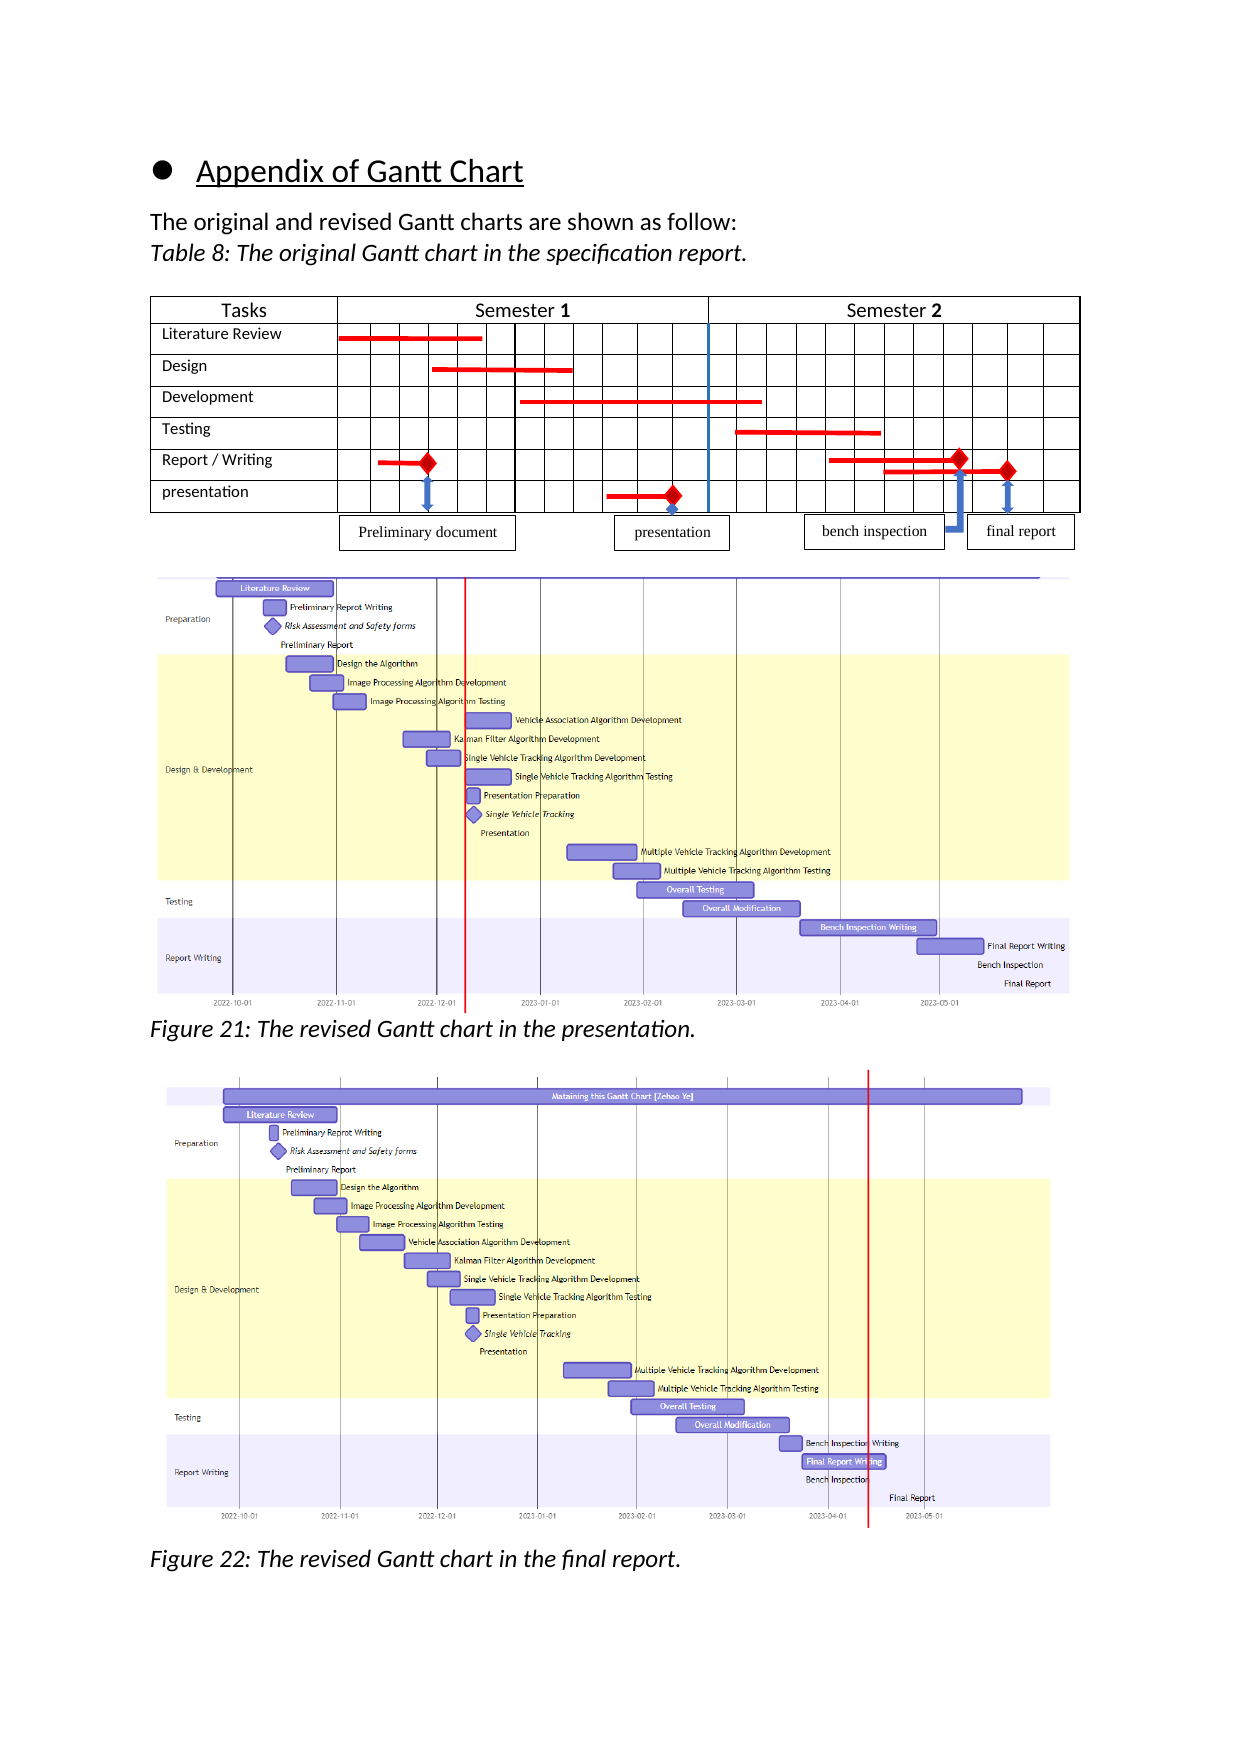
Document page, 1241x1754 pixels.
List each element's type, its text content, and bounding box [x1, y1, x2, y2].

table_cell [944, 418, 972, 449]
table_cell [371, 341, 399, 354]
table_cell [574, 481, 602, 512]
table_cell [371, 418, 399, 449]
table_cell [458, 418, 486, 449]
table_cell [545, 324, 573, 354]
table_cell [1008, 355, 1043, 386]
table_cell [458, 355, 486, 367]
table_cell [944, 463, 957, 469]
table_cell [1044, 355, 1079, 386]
text Figure 22: The revised Gantt chart in the final report. [150, 1543, 1090, 1574]
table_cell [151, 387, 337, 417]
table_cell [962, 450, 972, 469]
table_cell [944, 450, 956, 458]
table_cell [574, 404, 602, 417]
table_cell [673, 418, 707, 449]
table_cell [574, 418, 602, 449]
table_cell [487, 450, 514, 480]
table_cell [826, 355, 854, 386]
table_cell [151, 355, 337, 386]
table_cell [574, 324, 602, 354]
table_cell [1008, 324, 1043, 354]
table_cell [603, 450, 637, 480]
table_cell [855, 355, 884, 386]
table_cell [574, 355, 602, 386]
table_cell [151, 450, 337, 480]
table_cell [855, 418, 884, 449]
text The original and revised Gantt charts are shown as follow: [150, 206, 1090, 237]
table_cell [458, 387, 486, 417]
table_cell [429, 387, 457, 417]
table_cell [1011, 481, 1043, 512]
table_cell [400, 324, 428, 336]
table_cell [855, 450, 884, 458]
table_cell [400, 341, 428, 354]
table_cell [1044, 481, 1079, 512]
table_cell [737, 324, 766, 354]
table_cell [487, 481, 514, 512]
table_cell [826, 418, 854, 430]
picture [150, 577, 1091, 1013]
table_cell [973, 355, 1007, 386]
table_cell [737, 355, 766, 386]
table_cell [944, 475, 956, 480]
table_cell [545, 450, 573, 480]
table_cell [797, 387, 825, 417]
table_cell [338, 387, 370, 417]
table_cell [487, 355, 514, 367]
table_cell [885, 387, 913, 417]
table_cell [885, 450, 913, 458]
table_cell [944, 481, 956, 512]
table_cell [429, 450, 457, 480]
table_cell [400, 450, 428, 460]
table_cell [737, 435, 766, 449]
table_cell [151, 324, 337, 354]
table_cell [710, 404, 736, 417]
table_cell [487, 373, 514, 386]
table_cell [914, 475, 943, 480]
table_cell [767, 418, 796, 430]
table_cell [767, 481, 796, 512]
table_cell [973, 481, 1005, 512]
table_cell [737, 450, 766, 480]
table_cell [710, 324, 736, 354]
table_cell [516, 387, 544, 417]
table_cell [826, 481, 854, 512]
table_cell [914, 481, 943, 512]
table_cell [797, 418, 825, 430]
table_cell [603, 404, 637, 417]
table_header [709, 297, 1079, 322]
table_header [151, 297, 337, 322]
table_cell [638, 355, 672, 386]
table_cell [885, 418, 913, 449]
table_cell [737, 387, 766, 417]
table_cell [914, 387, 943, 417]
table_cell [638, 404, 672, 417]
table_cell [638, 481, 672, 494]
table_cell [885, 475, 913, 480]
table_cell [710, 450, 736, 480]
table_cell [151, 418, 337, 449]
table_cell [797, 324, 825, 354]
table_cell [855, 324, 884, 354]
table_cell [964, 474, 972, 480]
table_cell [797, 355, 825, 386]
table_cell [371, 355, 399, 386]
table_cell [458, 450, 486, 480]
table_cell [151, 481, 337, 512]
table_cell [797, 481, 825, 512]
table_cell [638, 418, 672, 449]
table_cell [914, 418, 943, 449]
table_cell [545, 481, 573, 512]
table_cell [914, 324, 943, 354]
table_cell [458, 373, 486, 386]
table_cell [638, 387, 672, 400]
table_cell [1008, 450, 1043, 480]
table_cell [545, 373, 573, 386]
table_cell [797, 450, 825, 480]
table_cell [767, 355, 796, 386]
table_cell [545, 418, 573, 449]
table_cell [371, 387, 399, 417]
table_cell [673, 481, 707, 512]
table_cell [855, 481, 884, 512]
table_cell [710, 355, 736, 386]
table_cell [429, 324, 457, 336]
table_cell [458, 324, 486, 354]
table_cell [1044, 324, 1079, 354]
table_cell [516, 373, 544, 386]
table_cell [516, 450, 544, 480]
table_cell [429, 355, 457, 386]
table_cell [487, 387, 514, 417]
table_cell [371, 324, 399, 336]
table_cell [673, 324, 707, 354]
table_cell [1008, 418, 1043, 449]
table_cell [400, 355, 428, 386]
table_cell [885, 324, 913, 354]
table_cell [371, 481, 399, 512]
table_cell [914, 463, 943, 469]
picture [150, 1043, 1064, 1544]
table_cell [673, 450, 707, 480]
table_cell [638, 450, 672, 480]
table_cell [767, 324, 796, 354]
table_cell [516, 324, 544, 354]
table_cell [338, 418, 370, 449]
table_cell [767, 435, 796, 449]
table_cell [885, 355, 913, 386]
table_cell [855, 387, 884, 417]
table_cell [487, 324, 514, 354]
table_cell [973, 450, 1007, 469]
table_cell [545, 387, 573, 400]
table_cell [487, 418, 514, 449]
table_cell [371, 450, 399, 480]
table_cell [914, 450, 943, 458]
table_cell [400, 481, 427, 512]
text Table 8: The original Gantt chart in the specification report. [150, 237, 1090, 267]
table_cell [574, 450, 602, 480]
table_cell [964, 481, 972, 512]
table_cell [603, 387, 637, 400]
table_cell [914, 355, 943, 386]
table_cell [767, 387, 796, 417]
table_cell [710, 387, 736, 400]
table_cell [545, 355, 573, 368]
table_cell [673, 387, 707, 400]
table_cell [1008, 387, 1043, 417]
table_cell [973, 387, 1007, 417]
list Appendix of Gantt Chart [150, 150, 1090, 191]
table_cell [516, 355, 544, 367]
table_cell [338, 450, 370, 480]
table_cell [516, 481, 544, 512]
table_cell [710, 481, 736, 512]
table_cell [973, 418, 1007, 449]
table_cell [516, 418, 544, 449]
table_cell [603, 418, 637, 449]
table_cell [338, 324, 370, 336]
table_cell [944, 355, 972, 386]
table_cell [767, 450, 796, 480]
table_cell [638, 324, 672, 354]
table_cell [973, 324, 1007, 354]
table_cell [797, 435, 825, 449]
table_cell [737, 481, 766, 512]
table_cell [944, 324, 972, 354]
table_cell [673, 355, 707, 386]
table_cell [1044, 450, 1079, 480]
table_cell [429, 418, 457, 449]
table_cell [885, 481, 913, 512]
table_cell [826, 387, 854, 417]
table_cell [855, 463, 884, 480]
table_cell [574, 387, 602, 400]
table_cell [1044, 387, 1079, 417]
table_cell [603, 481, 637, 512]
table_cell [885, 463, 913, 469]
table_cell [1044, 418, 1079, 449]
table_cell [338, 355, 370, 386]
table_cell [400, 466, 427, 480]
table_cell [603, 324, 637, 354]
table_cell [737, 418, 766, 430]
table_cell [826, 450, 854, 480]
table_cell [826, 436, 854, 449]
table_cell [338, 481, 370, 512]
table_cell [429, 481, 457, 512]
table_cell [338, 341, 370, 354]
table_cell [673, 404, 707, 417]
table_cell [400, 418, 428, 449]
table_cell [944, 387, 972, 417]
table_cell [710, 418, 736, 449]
text Figure 21: The revised Gantt chart in the presentation. [150, 1013, 1090, 1043]
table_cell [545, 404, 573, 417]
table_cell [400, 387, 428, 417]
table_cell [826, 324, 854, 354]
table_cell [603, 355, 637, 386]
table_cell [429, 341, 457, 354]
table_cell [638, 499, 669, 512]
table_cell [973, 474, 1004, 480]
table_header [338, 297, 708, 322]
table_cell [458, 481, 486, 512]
